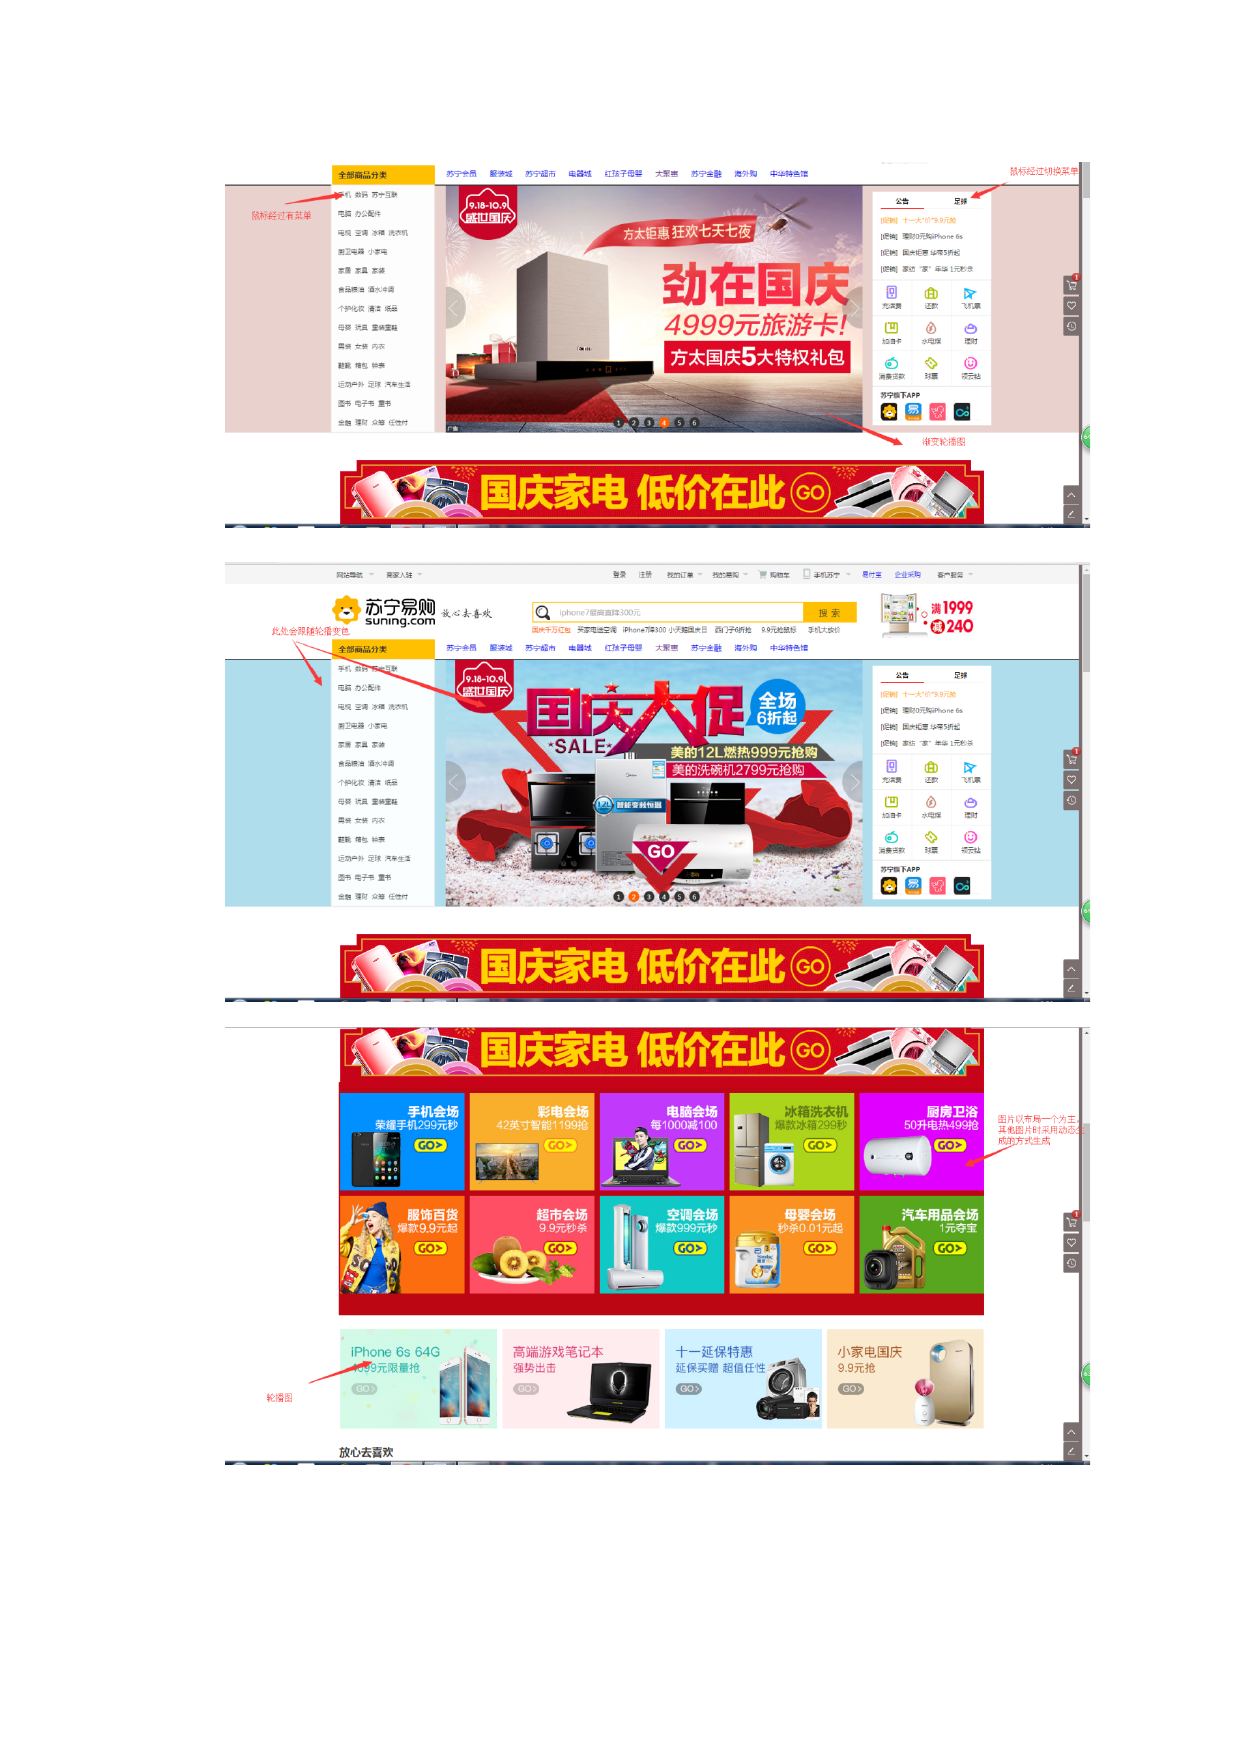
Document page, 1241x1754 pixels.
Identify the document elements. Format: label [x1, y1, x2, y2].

picture [225, 162, 1091, 528]
picture [225, 562, 1091, 1002]
picture [225, 1027, 1091, 1465]
